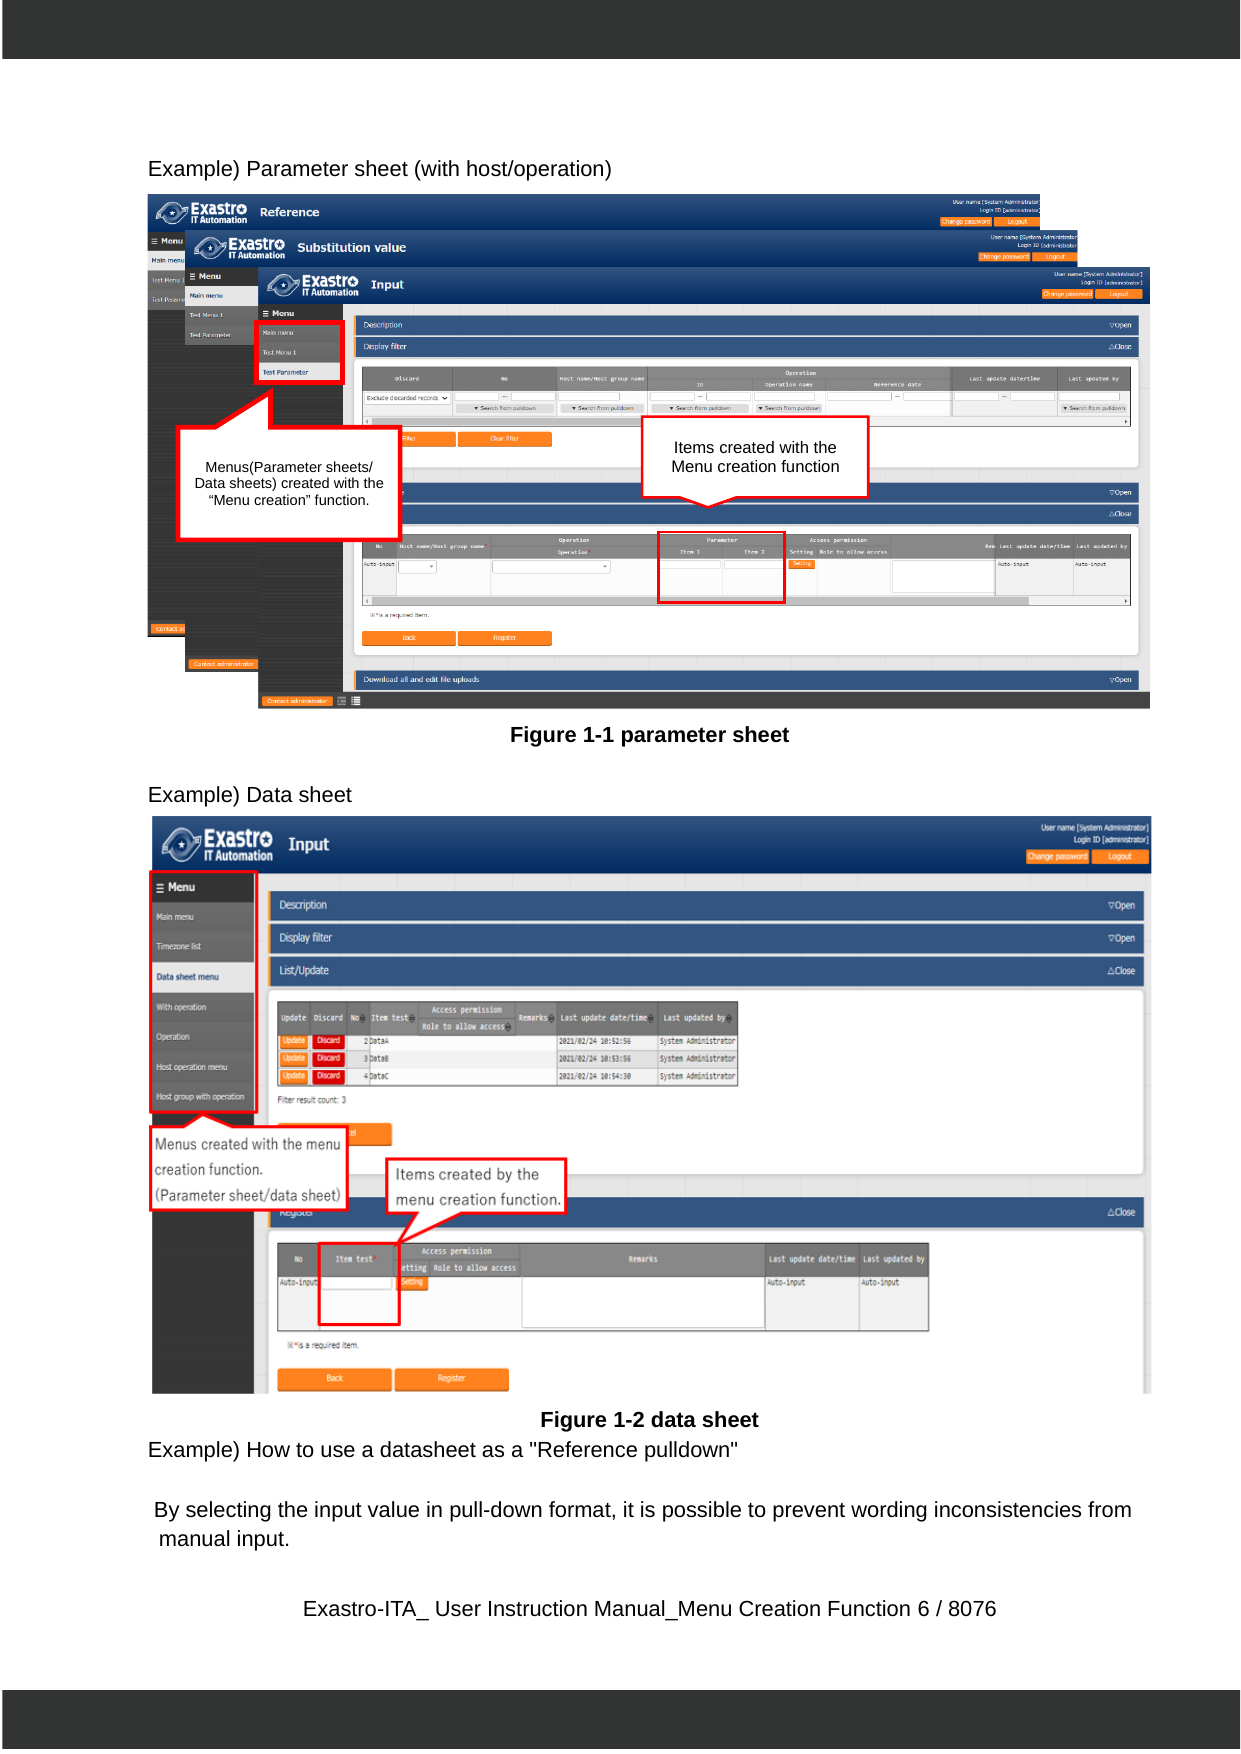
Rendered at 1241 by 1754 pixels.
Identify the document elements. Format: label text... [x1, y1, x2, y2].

picture [147, 194, 1151, 709]
text Figure 1-2 data sheet [148, 1405, 1152, 1435]
text Example) How to use a datasheet as a "Reference pulldown" [148, 1435, 1152, 1464]
text Example) Parameter sheet (with host/operation) [148, 154, 1152, 183]
picture [2, 0, 1241, 59]
text Figure 1-1 parameter sheet [148, 720, 1152, 749]
picture [147, 815, 1152, 1399]
text Example) Data sheet [148, 779, 1152, 809]
text By selecting the input value in pull-down format, it is possible to prevent wording inconsistencies from manual input. [148, 1494, 1152, 1554]
picture [2, 1690, 1241, 1749]
